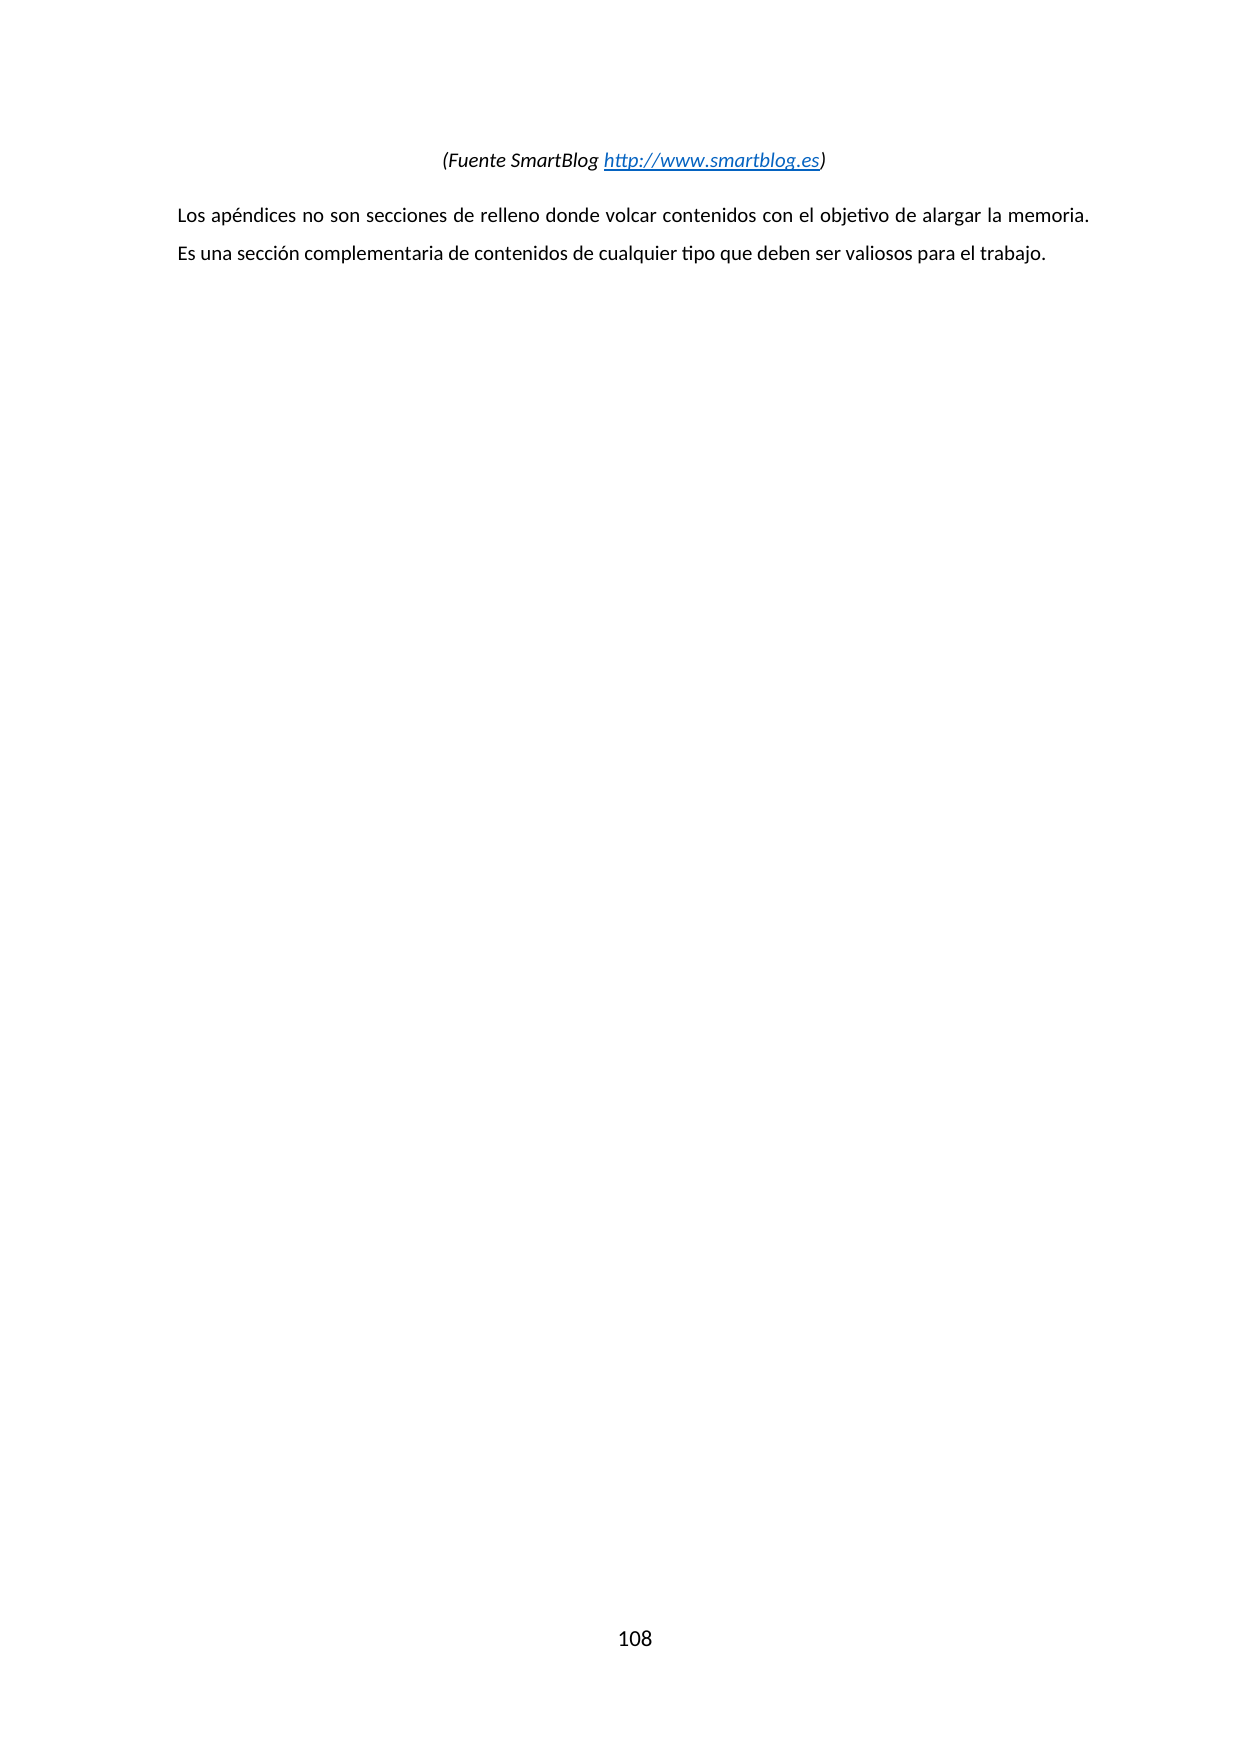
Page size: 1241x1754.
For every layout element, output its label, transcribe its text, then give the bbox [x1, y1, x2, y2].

text Los apéndices no son secciones de relleno donde volcar contenidos con el objetivo de alargar la memoria. Es una sección complementaria de contenidos de cualquier tipo que deben ser valiosos para el trabajo. [177, 202, 1092, 266]
text (Fuente SmartBlog http://www.smartblog.es) [177, 148, 1092, 173]
